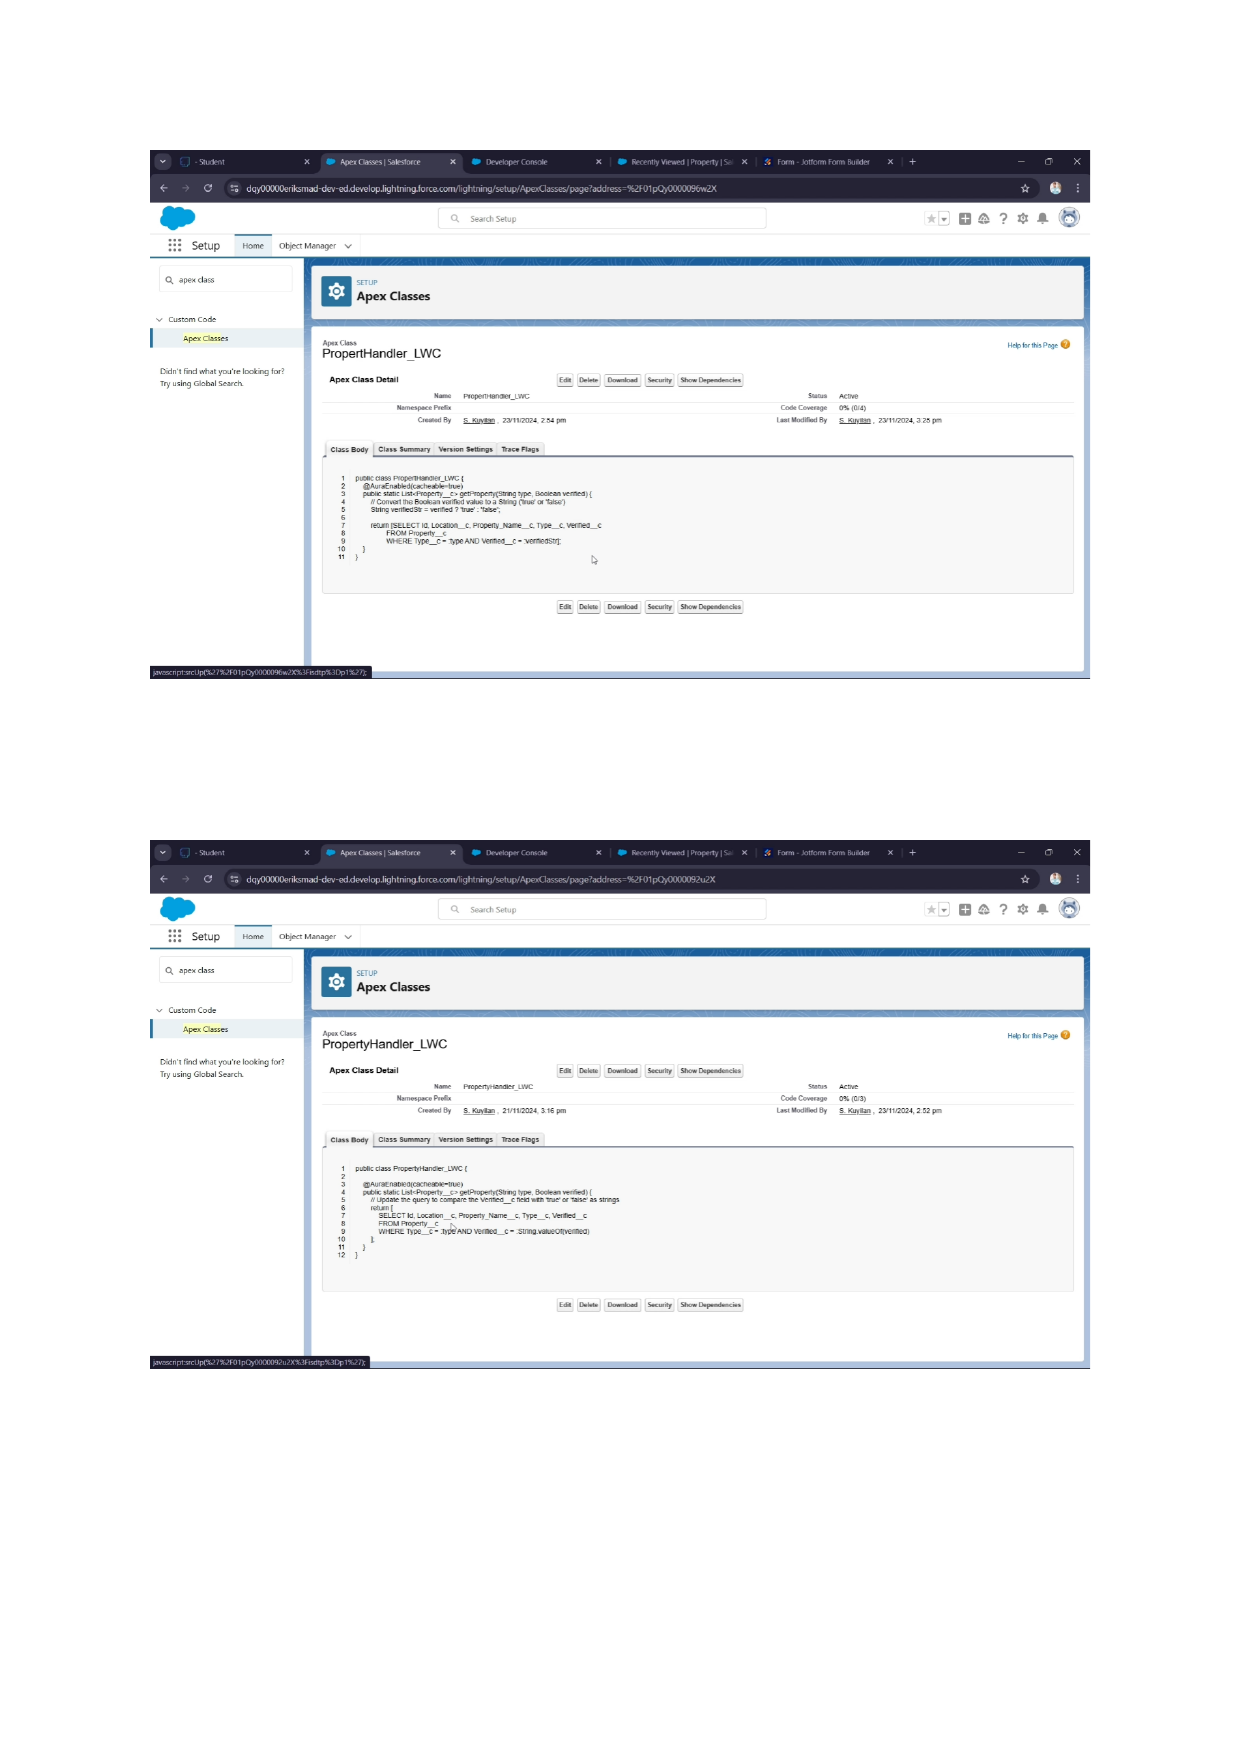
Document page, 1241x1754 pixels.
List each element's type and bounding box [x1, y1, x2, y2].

picture [150, 840, 1091, 1369]
picture [150, 150, 1091, 679]
